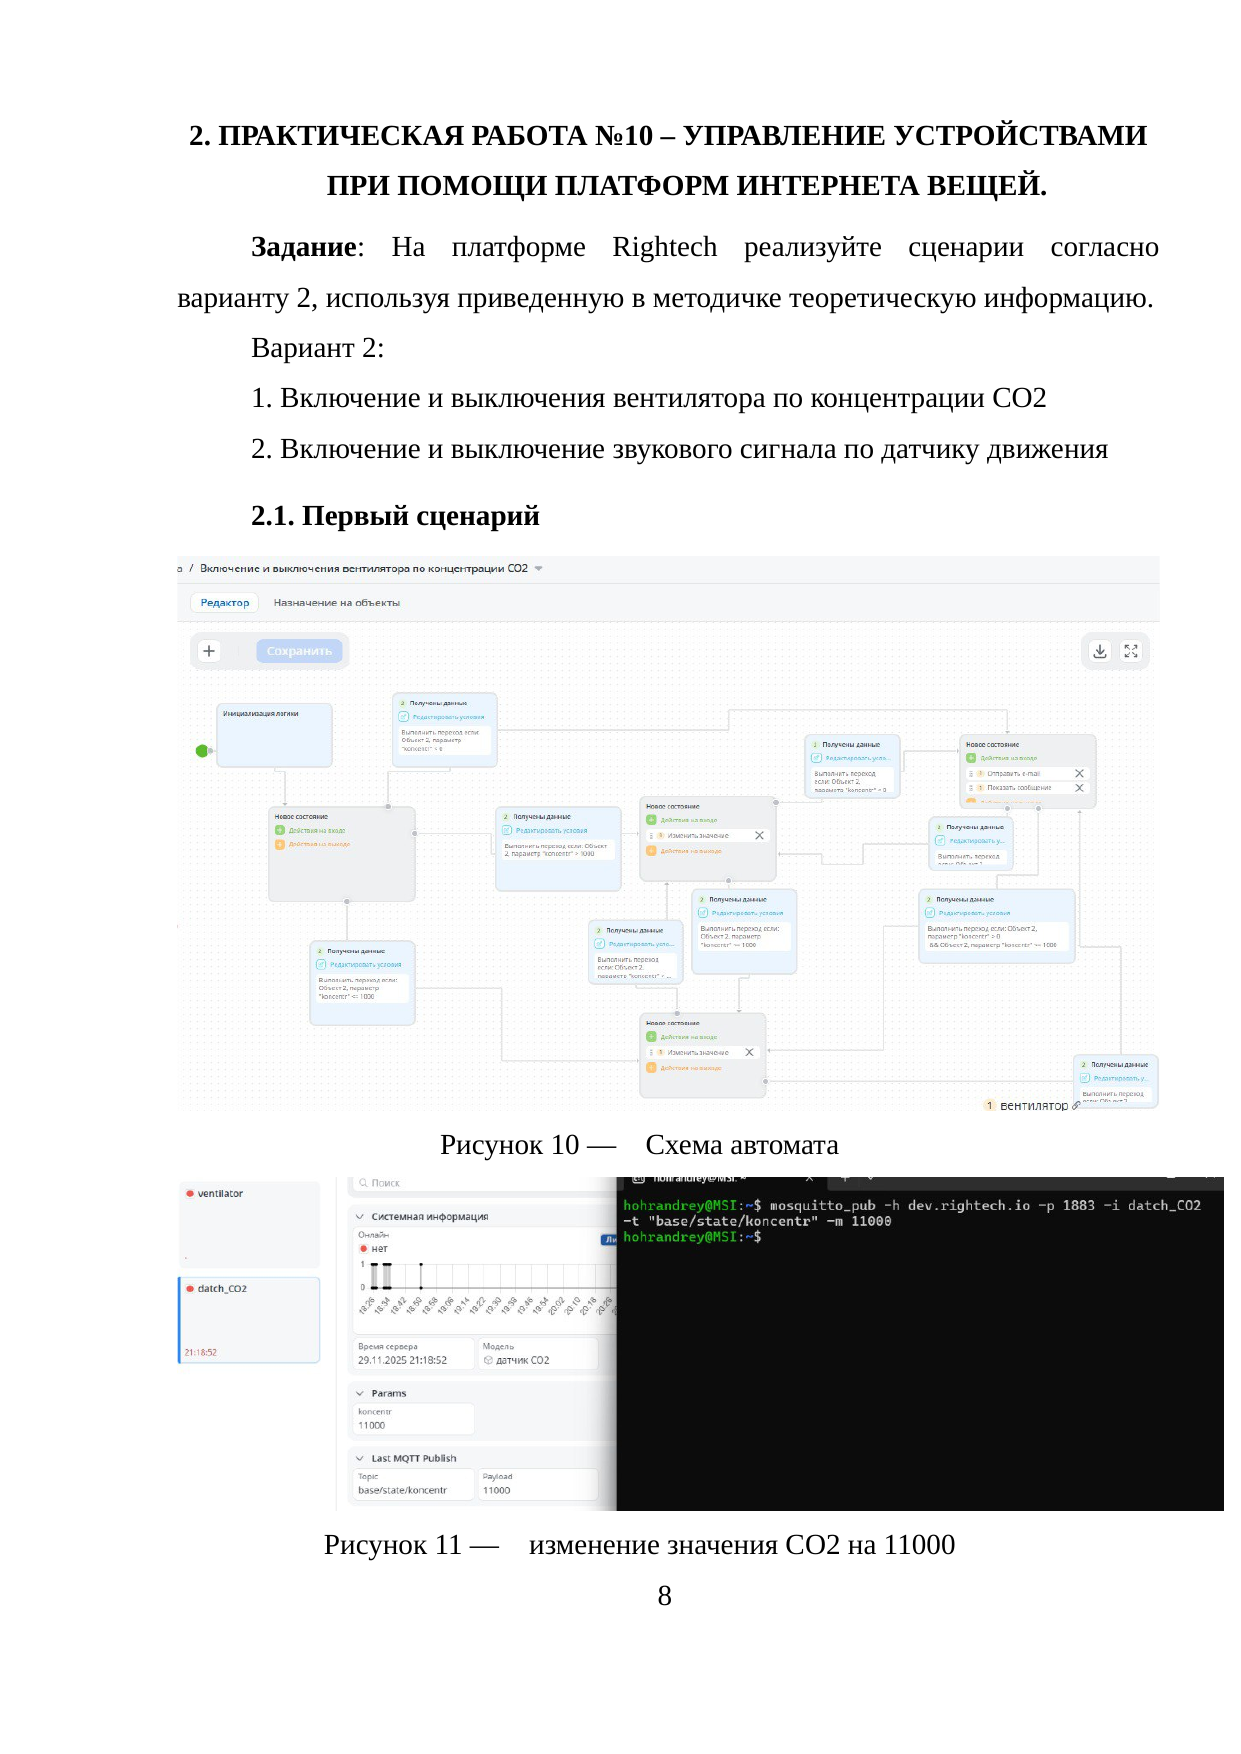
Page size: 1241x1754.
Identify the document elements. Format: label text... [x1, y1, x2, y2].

text Схема автомата [149, 1127, 1160, 1161]
text Задание: На платформе Rightech реализуйте сценарии согласно варианту 2, используя приведенную в методичке теоретическую информацию. [177, 229, 1160, 313]
picture [177, 556, 1160, 1111]
picture [177, 1177, 1224, 1511]
text изменение значения CO2 на 11000 [149, 1527, 1160, 1561]
text 2. Включение и выключение звукового сигнала по датчику движения [177, 431, 1160, 464]
subtitle Практическая работа №10 – УПРАВЛЕНИЕ УСТРОЙСТВАМИ ПРИ ПОМОЩИ ПЛАТФОРМ ИНТЕРНЕТА ВЕЩЕЙ. [177, 118, 1160, 202]
subtitle Первый сценарий [251, 498, 1160, 531]
text 1. Включение и выключения вентилятора по концентрации CO2 [177, 381, 1160, 414]
text Вариант 2: [177, 330, 1160, 364]
